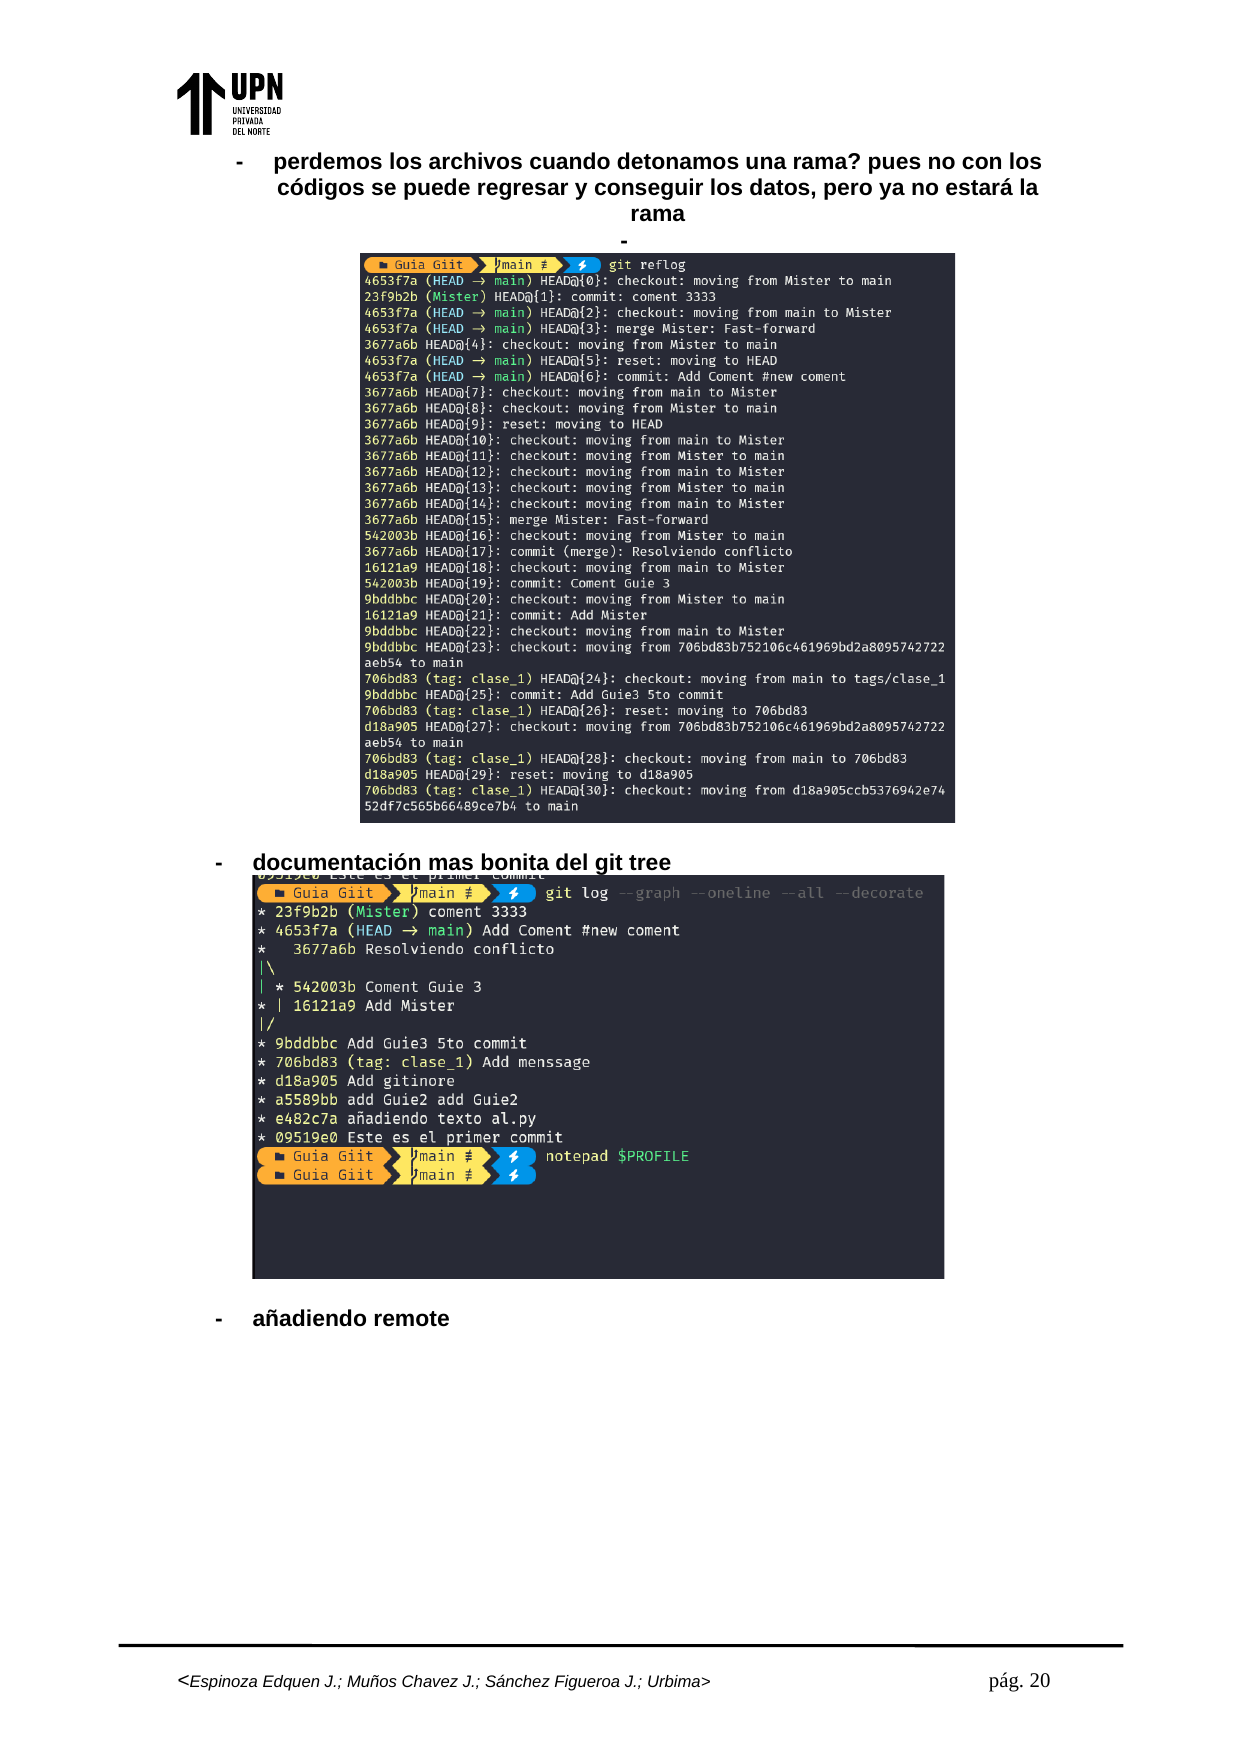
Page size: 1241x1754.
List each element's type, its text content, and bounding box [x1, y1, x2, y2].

list documentación mas bonita del git tree [215, 849, 1063, 876]
picture [252, 875, 945, 1279]
list añadiendo remote [215, 1305, 1063, 1331]
picture [360, 253, 956, 823]
picture [177, 73, 283, 135]
list perdemos los archivos cuando detonamos una rama? pues no con los códigos se puede regresar y conseguir los datos, pero ya no estará la rama [215, 148, 1063, 227]
